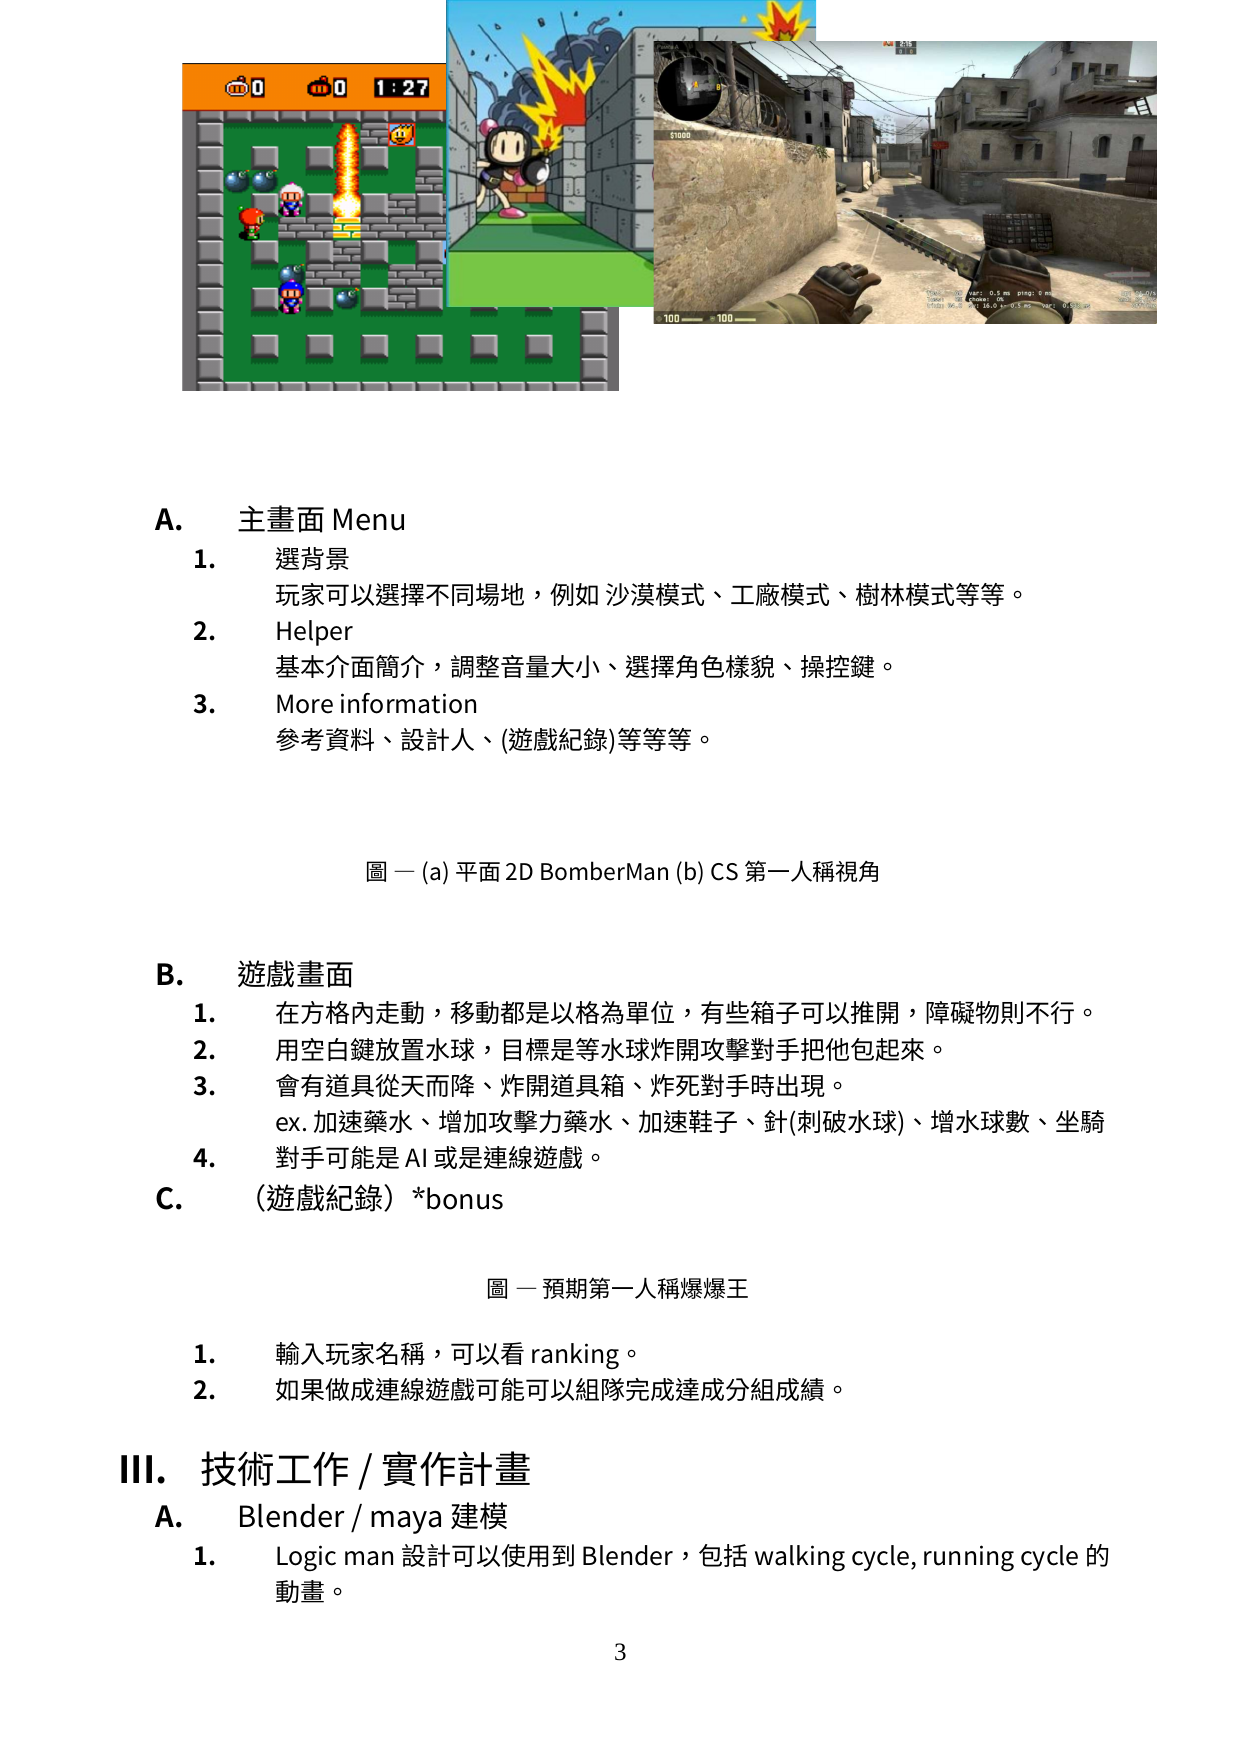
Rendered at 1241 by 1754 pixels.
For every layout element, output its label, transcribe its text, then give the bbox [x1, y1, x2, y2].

list 會有道具從天而降、炸開道具箱、炸死對手時出現。 ex. 加速藥水、增加攻擊力藥水、加速鞋子、針(刺破水球)、增水球數、坐騎 [193, 1066, 1122, 1139]
list 輸入玩家名稱，可以看 ranking。 [193, 1217, 1122, 1370]
list 如果做成連線遊戲可能可以組隊完成達成分組成績。 [193, 1370, 1122, 1440]
list Helper 基本介面簡介，調整音量大小、選擇角色樣貌、操控鍵。 [193, 612, 1122, 684]
list 對手可能是 AI 或是連線遊戲。 [193, 1139, 1122, 1175]
list Logic man 設計可以使用到 Blender，包括 walking cycle, running cycle 的動畫。 [193, 1536, 1122, 1609]
list 用空白鍵放置水球，目標是等水球炸開攻擊對手把他包起來。 [193, 1030, 1122, 1066]
list 遊戲畫面 [156, 952, 1122, 994]
list （遊戲紀錄）*bonus [156, 1175, 1122, 1217]
picture [182, 0, 1157, 391]
list 主畫面 Menu [156, 497, 1122, 539]
list 選背景 玩家可以選擇不同場地，例如 沙漠模式、工廠模式、樹林模式等等。 [193, 539, 1122, 612]
list More information 參考資料、設計人、(遊戲紀錄)等等等。 [193, 684, 1122, 952]
list 技術工作 / 實作計畫 [118, 1440, 1122, 1494]
list Blender / maya 建模 [156, 1494, 1122, 1536]
list 在方格內走動，移動都是以格為單位，有些箱子可以推開，障礙物則不行。 [193, 994, 1122, 1030]
